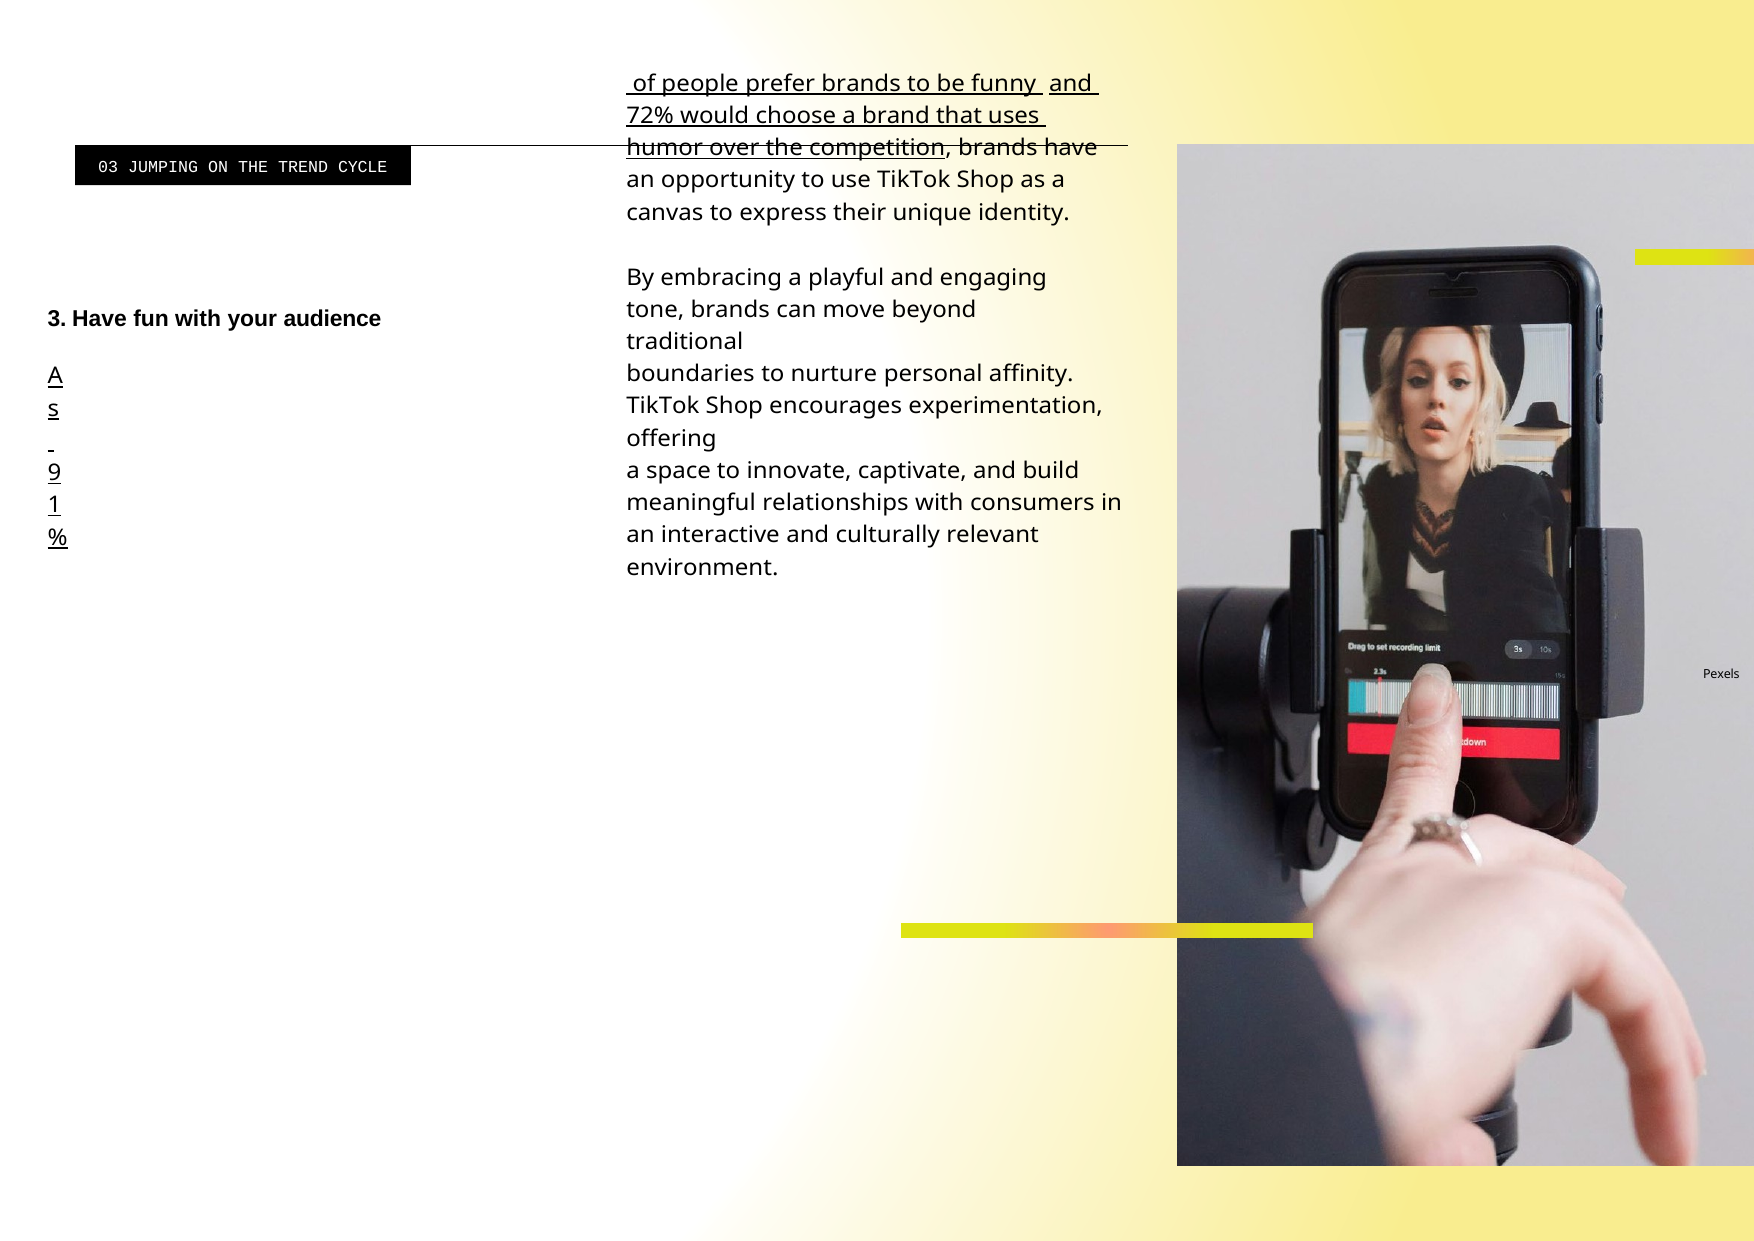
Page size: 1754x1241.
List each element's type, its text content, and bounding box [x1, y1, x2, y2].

text a space to innovate, captivate, and build meaningful relationships with consumers in an interactive and culturally relevant environment. [626, 454, 1122, 582]
text By embracing a playful and engaging tone, brands can move beyond traditional [626, 261, 1073, 356]
text Pexels [0, 665, 1739, 682]
text boundaries to nurture personal affinity. TikTok Shop encourages experimentation, offering [626, 357, 1109, 453]
list Have fun with your audience [47, 304, 574, 331]
text As 91% of people prefer brands to be funny and 72% would choose a brand that uses humor over the competition, brands have an opportunity to use TikTok Shop as a canvas to express their unique identity. [626, 67, 1128, 227]
picture [0, 0, 1754, 1241]
